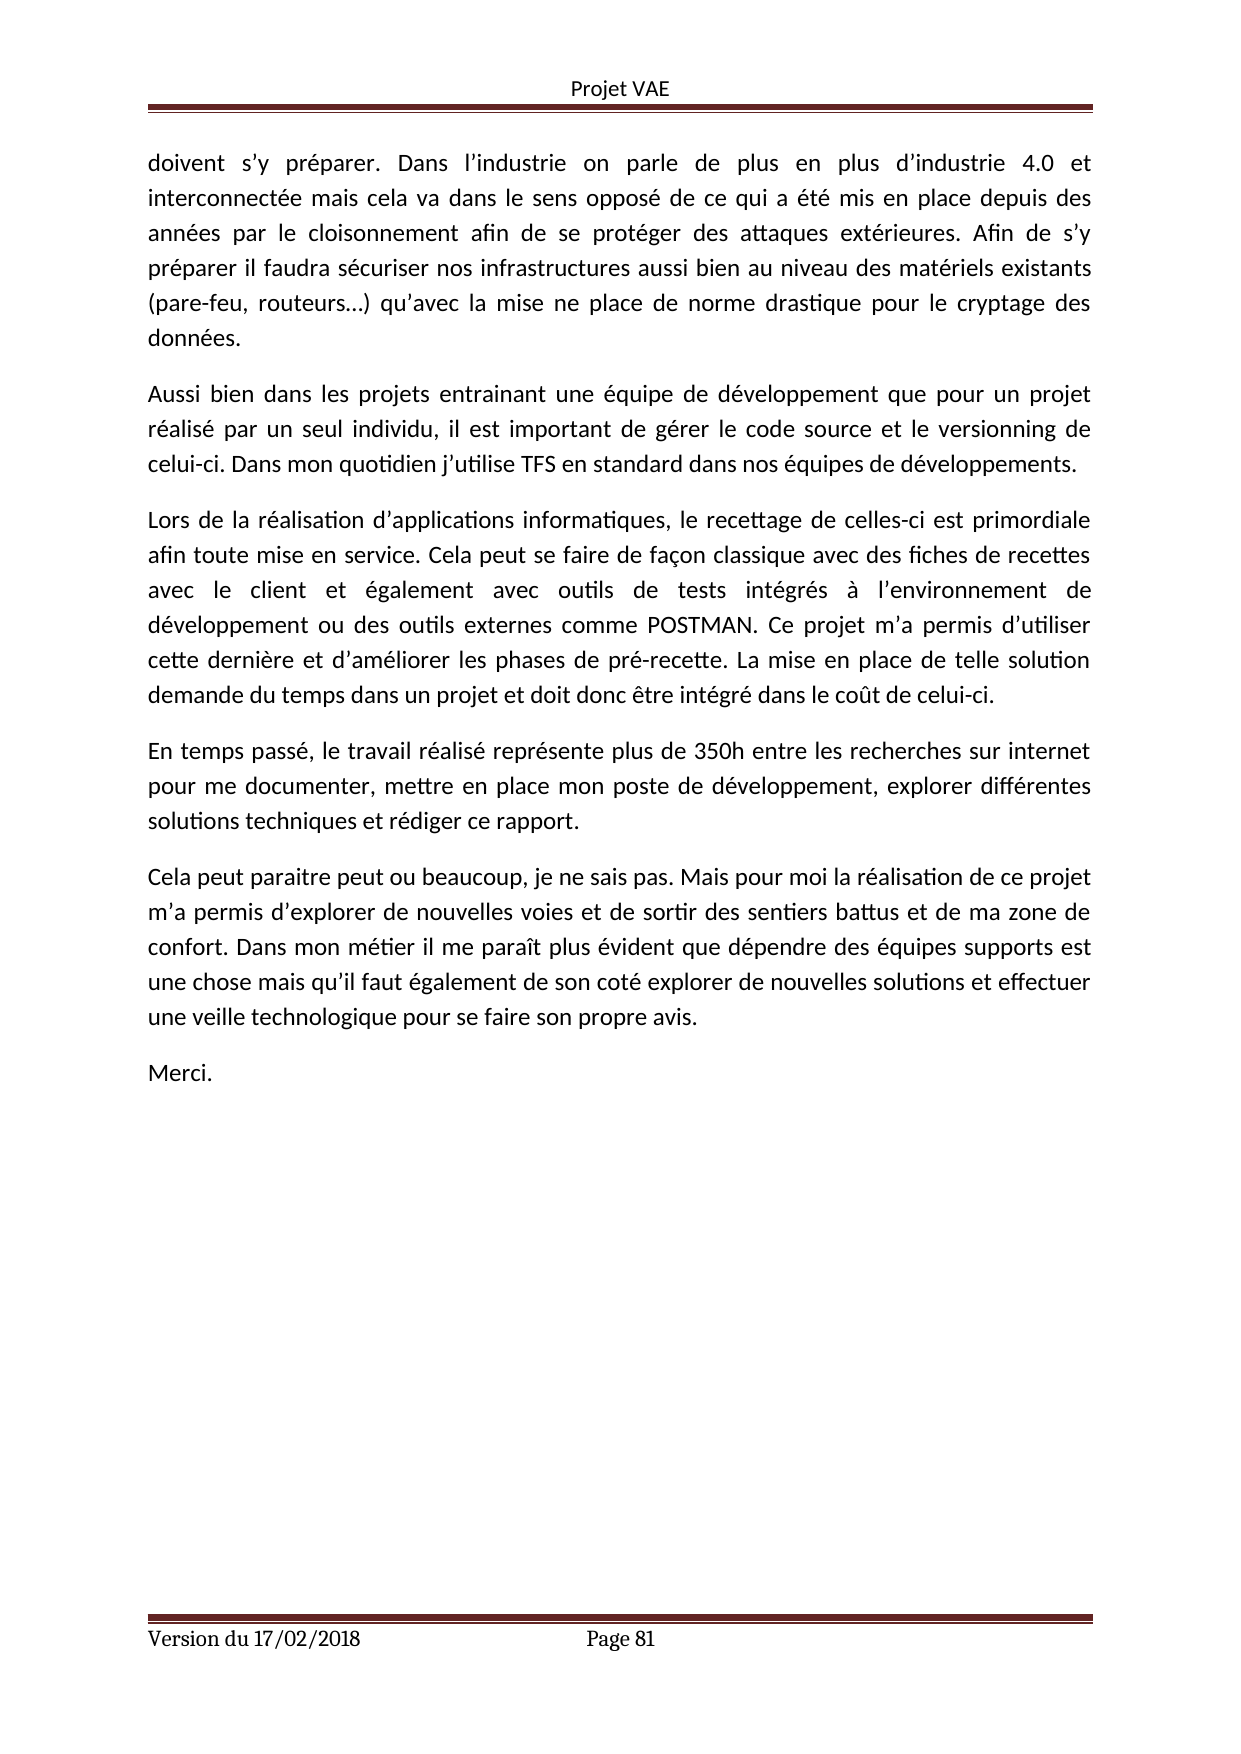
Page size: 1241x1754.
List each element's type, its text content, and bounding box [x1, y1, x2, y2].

text Cela peut paraitre peut ou beaucoup, je ne sais pas. Mais pour moi la réalisation de ce projet m’a permis d’explorer de nouvelles voies et de sortir des sentiers battus et de ma zone de confort. Dans mon métier il me paraît plus évident que dépendre des équipes supports est une chose mais qu’il faut également de son coté explorer de nouvelles solutions et effectuer une veille technologique pour se faire son propre avis. [148, 861, 1093, 1031]
text Aussi bien dans les projets entrainant une équipe de développement que pour un projet réalisé par un seul individu, il est important de gérer le code source et le versionning de celui-ci. Dans mon quotidien j’utilise TFS en standard dans nos équipes de développements. [148, 378, 1093, 479]
text Merci. [148, 1057, 1093, 1087]
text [148, 148, 1093, 353]
text Lors de la réalisation d’applications informatiques, le recettage de celles-ci est primordiale afin toute mise en service. Cela peut se faire de façon classique avec des fiches de recettes avec le client et également avec outils de tests intégrés à l’environnement de développement ou des outils externes comme POSTMAN. Ce projet m’a permis d’utiliser cette dernière et d’améliorer les phases de pré-recette. La mise en place de telle solution demande du temps dans un projet et doit donc être intégré dans le coût de celui-ci. [148, 504, 1093, 710]
text En temps passé, le travail réalisé représente plus de 350h entre les recherches sur internet pour me documenter, mettre en place mon poste de développement, explorer différentes solutions techniques et rédiger ce rapport. [148, 735, 1093, 836]
